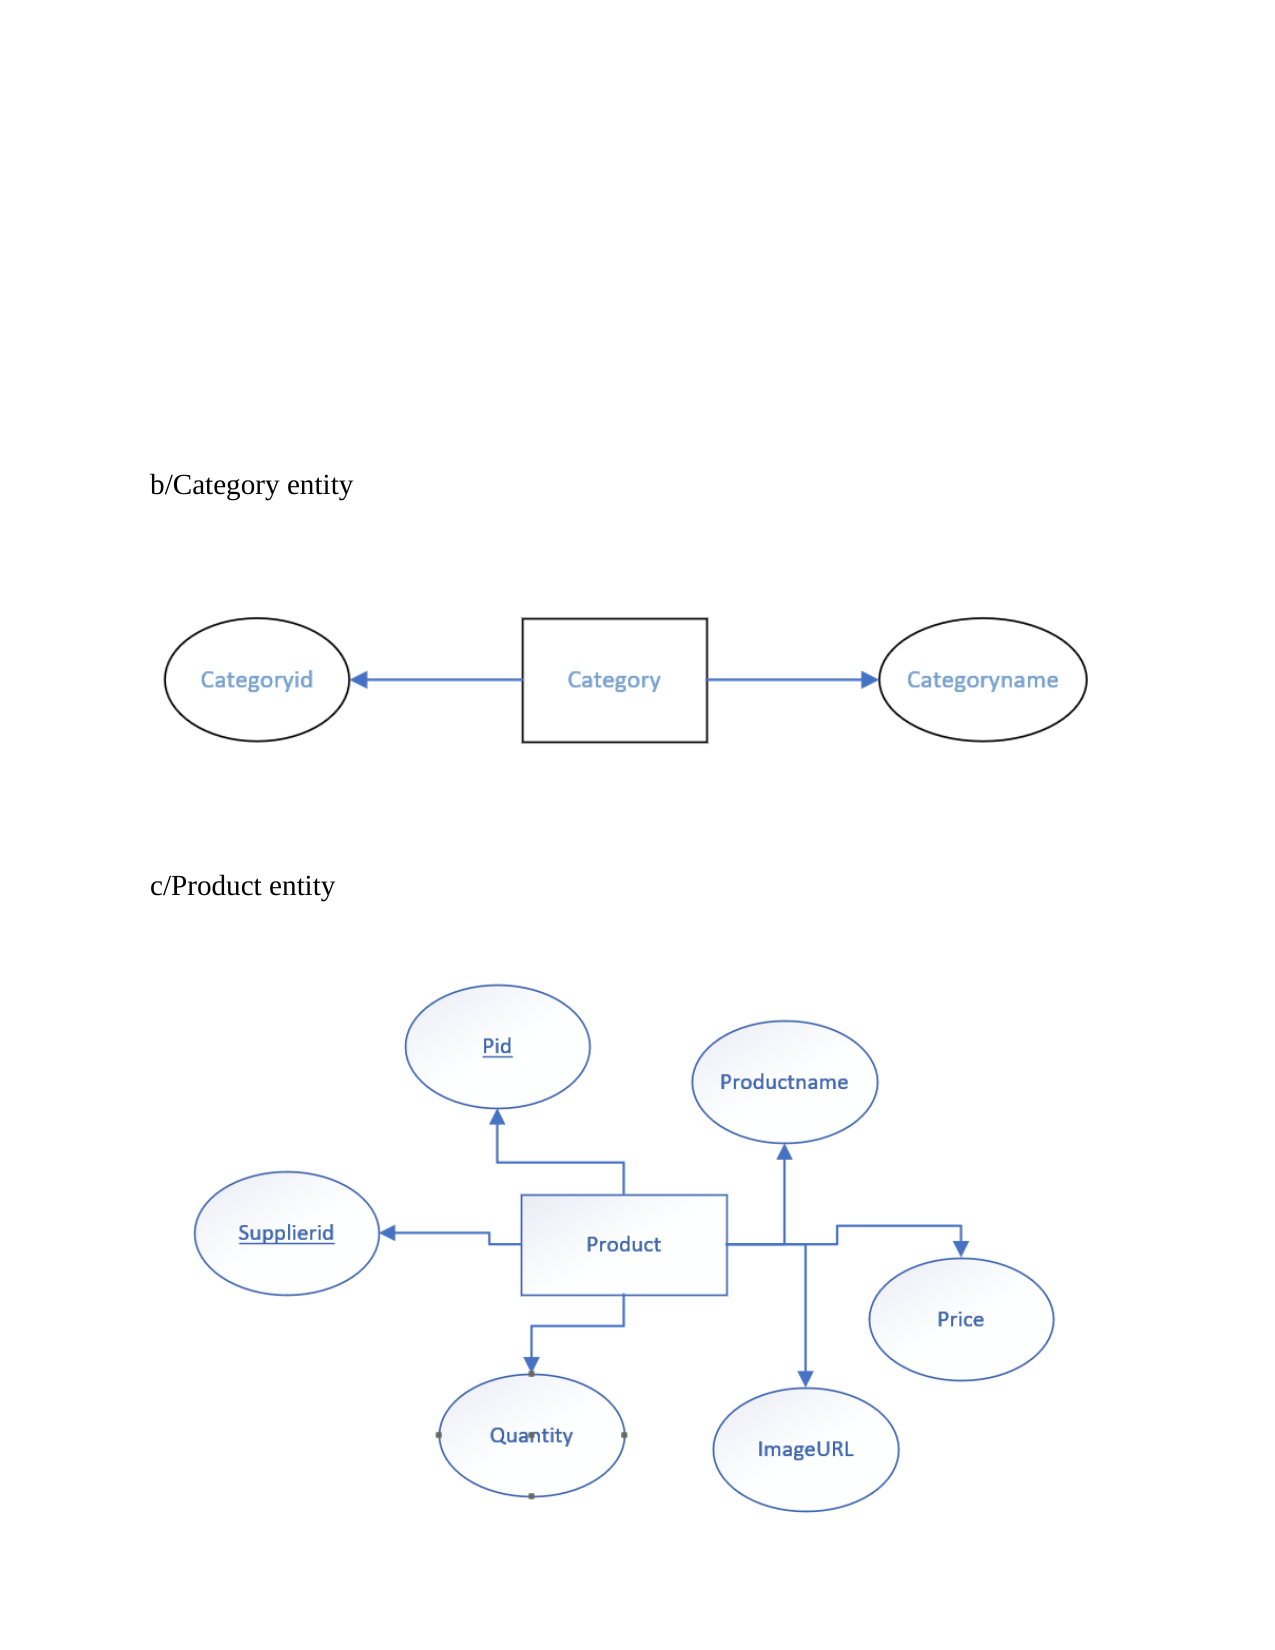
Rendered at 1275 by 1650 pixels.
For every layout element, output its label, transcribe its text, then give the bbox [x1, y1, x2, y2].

picture [150, 934, 1125, 1569]
text c/Product entity [150, 868, 1125, 901]
picture [150, 519, 1125, 796]
text b/Category entity [150, 467, 1125, 500]
